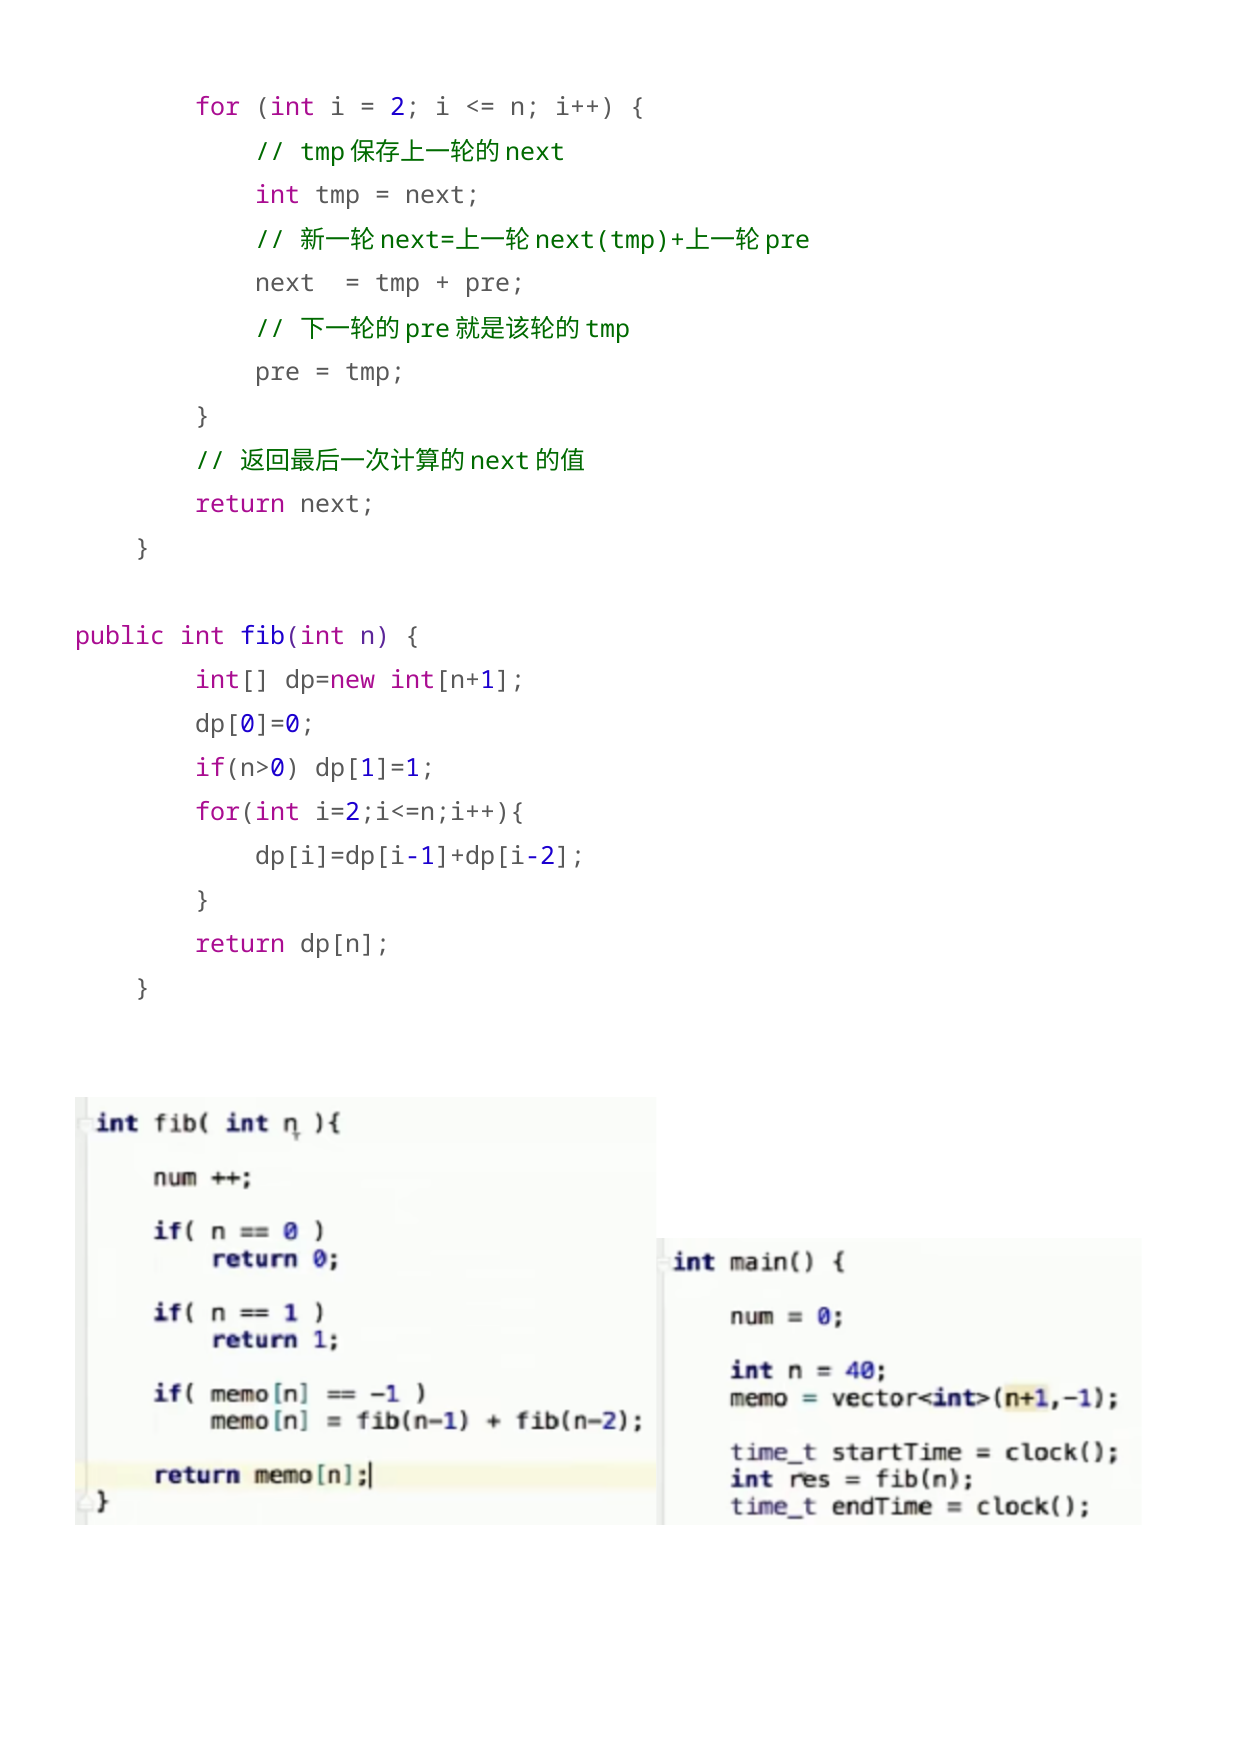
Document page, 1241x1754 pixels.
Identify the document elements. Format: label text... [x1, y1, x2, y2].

text for (int i = 2; i <= n; i++) { [75, 84, 1165, 128]
text pre = tmp; [75, 348, 1165, 392]
text } [75, 392, 1165, 436]
text // 新一轮next=上一轮next(tmp)+上一轮pre [75, 216, 1165, 260]
text } [75, 877, 1165, 921]
text next = tmp + pre; [75, 260, 1165, 304]
text return dp[n]; [75, 921, 1165, 965]
text public int fib(int n) { [75, 613, 1165, 657]
text // tmp保存上一轮的next [75, 128, 1165, 172]
picture [75, 1097, 1142, 1525]
text } [75, 524, 1165, 568]
text // 下一轮的pre就是该轮的tmp [75, 304, 1165, 348]
text // 返回最后一次计算的next的值 [75, 436, 1165, 480]
text for(int i=2;i<=n;i++){ [75, 789, 1165, 833]
text } [75, 965, 1165, 1009]
text if(n>0) dp[1]=1; [75, 745, 1165, 789]
text dp[i]=dp[i-1]+dp[i-2]; [75, 833, 1165, 877]
text int tmp = next; [75, 172, 1165, 216]
text int[] dp=new int[n+1]; [75, 657, 1165, 701]
text dp[0]=0; [75, 701, 1165, 745]
text return next; [75, 480, 1165, 524]
